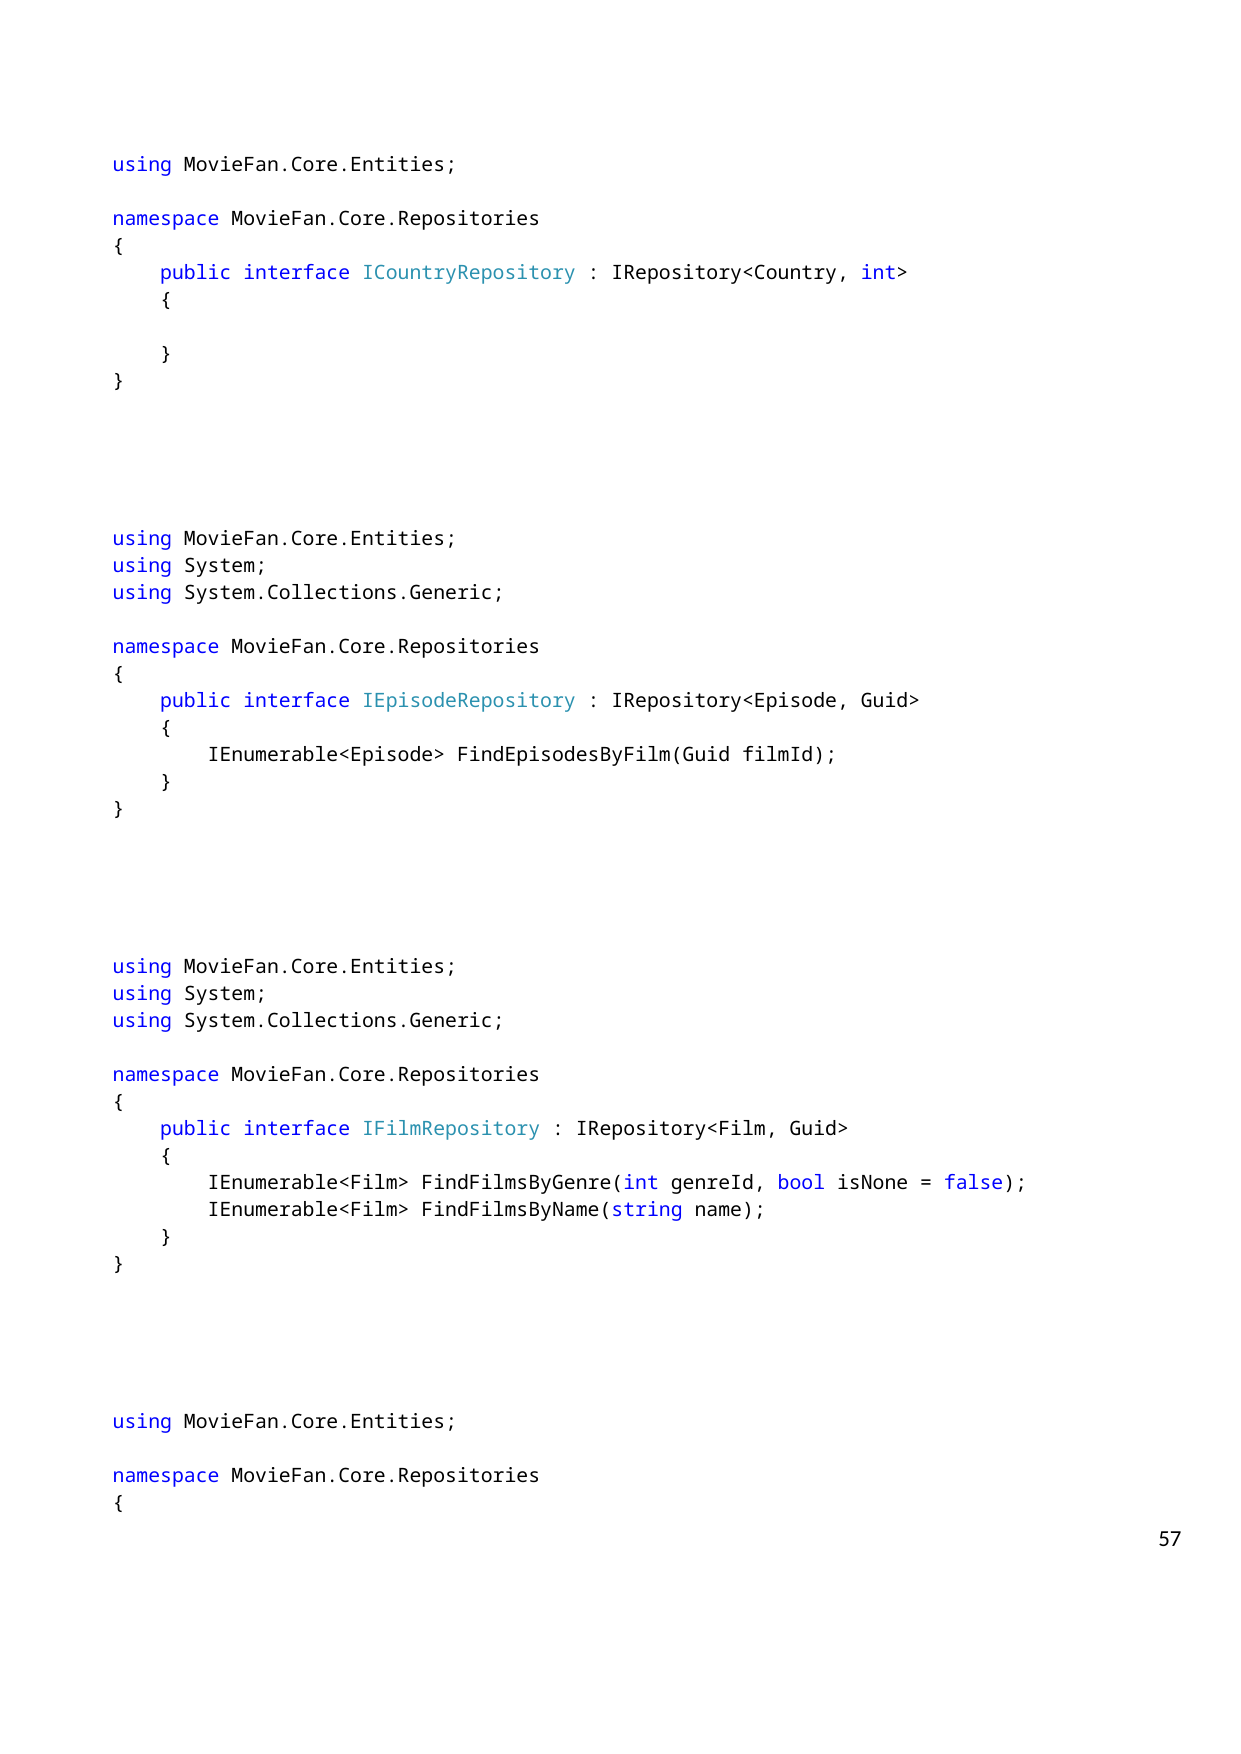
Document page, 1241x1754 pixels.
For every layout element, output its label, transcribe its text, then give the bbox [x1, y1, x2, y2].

text } [112, 1222, 1181, 1249]
text using System.Collections.Generic; [112, 1006, 1181, 1033]
text { [112, 659, 1181, 686]
text public interface IEpisodeRepository : IRepository<Episode, Guid> [112, 686, 1181, 713]
text namespace MovieFan.Core.Repositories [112, 632, 1181, 659]
text IEnumerable<Film> FindFilmsByName(string name); [112, 1195, 1181, 1222]
text using System; [112, 979, 1181, 1006]
text } [112, 339, 1181, 366]
text } [112, 767, 1181, 794]
text IEnumerable<Episode> FindEpisodesByFilm(Guid filmId); [112, 740, 1181, 767]
text { [112, 713, 1181, 740]
text using System.Collections.Generic; [112, 578, 1181, 605]
text namespace MovieFan.Core.Repositories [112, 204, 1181, 231]
text using MovieFan.Core.Entities; [112, 524, 1181, 551]
text namespace MovieFan.Core.Repositories [112, 1060, 1181, 1087]
text using System; [112, 551, 1181, 578]
text using MovieFan.Core.Entities; [112, 1407, 1181, 1434]
text { [112, 231, 1181, 258]
text } [112, 1249, 1181, 1276]
text { [112, 1488, 1181, 1515]
text using MovieFan.Core.Entities; [112, 952, 1181, 979]
text IEnumerable<Film> FindFilmsByGenre(int genreId, bool isNone = false); [112, 1168, 1181, 1195]
text } [112, 794, 1181, 821]
text { [112, 285, 1181, 312]
text public interface IFilmRepository : IRepository<Film, Guid> [112, 1114, 1181, 1141]
text { [112, 1141, 1181, 1168]
text namespace MovieFan.Core.Repositories [112, 1461, 1181, 1488]
text public interface ICountryRepository : IRepository<Country, int> [112, 258, 1181, 285]
text { [112, 1087, 1181, 1114]
text } [112, 366, 1181, 393]
text using MovieFan.Core.Entities; [112, 150, 1181, 177]
